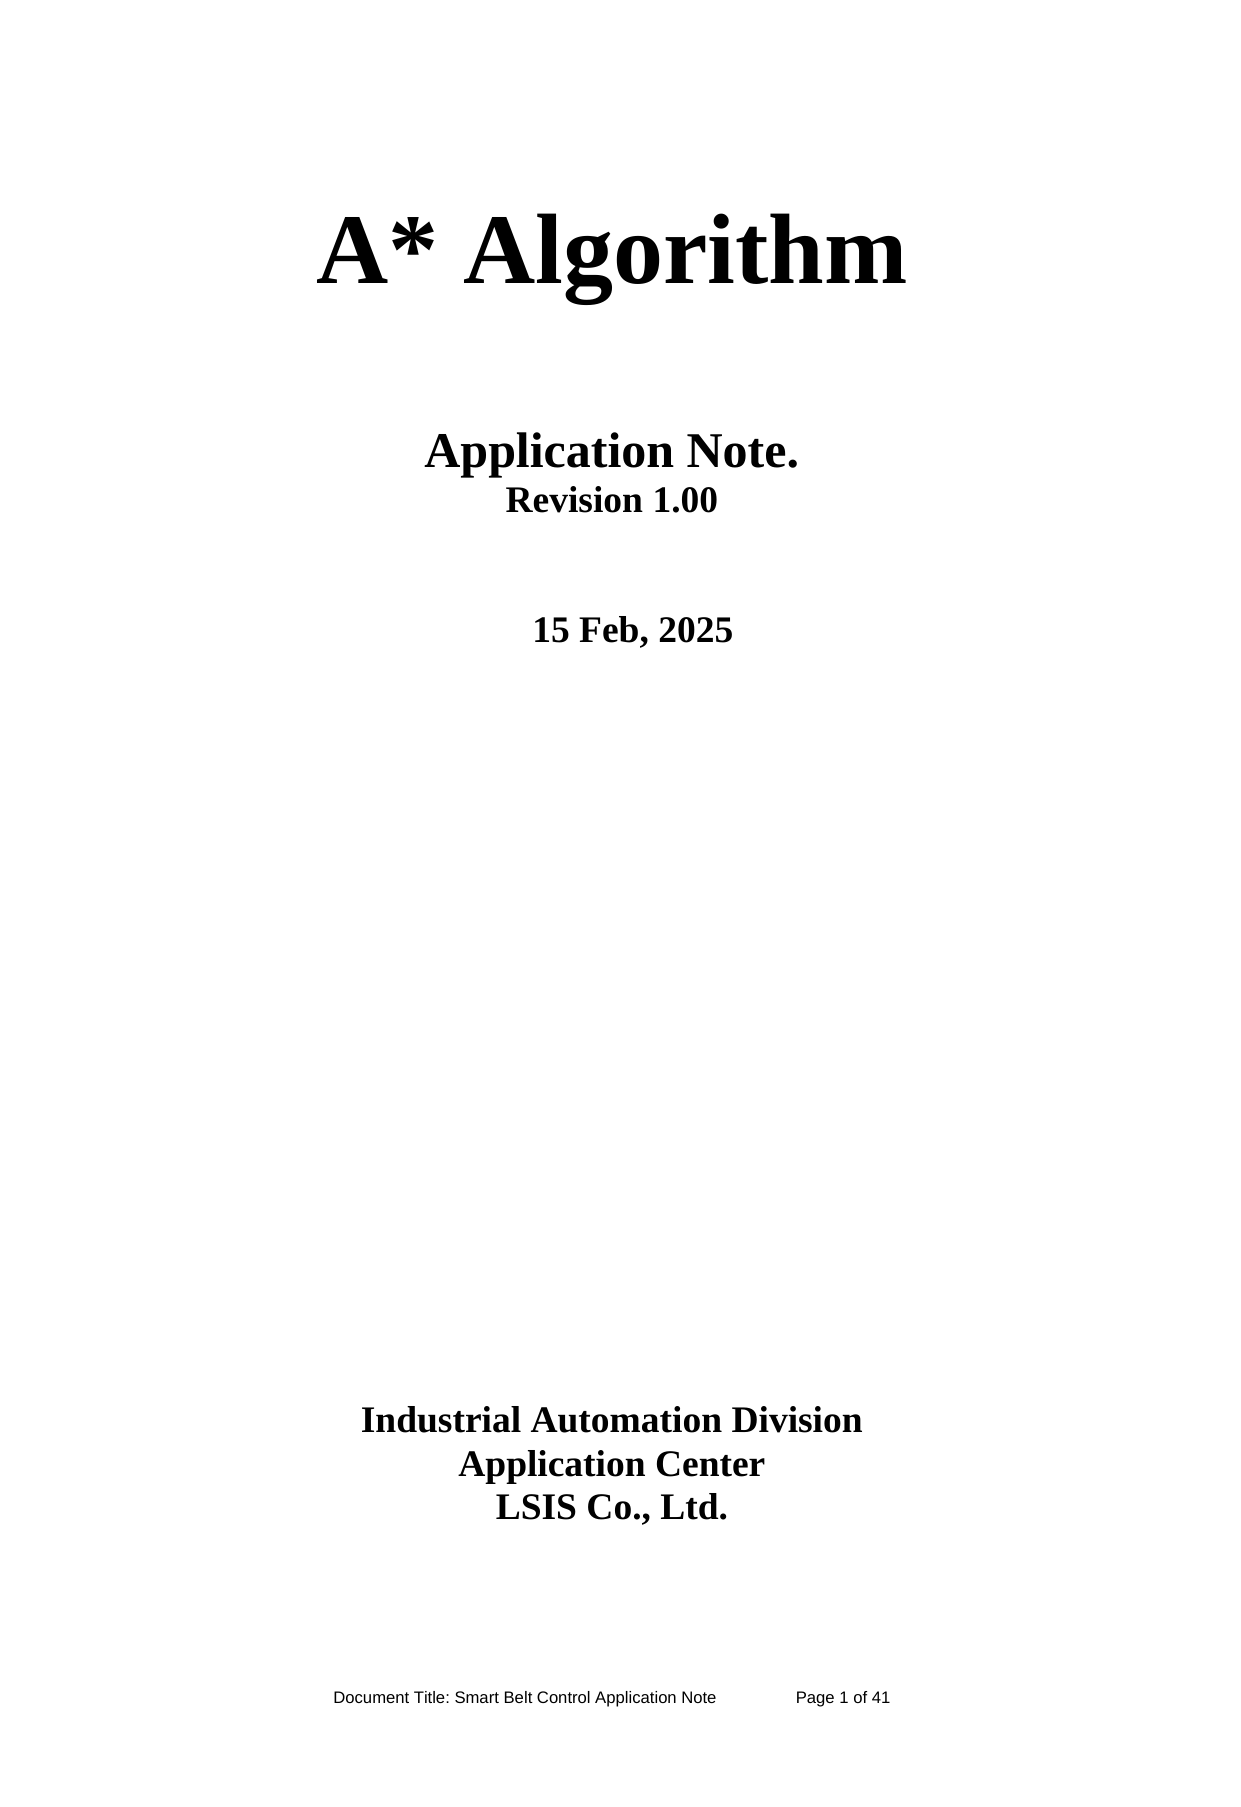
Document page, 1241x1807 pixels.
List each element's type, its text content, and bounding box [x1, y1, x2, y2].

list 15 Feb, 2025 [160, 607, 1105, 650]
text Industrial Automation Division [118, 1398, 1105, 1441]
text A* Algorithm [118, 190, 1105, 305]
text Application Center [118, 1441, 1105, 1484]
text LSIS Co., Ltd. [118, 1484, 1105, 1527]
text Revision 1.00 [118, 478, 1105, 521]
text Application Note. [118, 420, 1105, 478]
